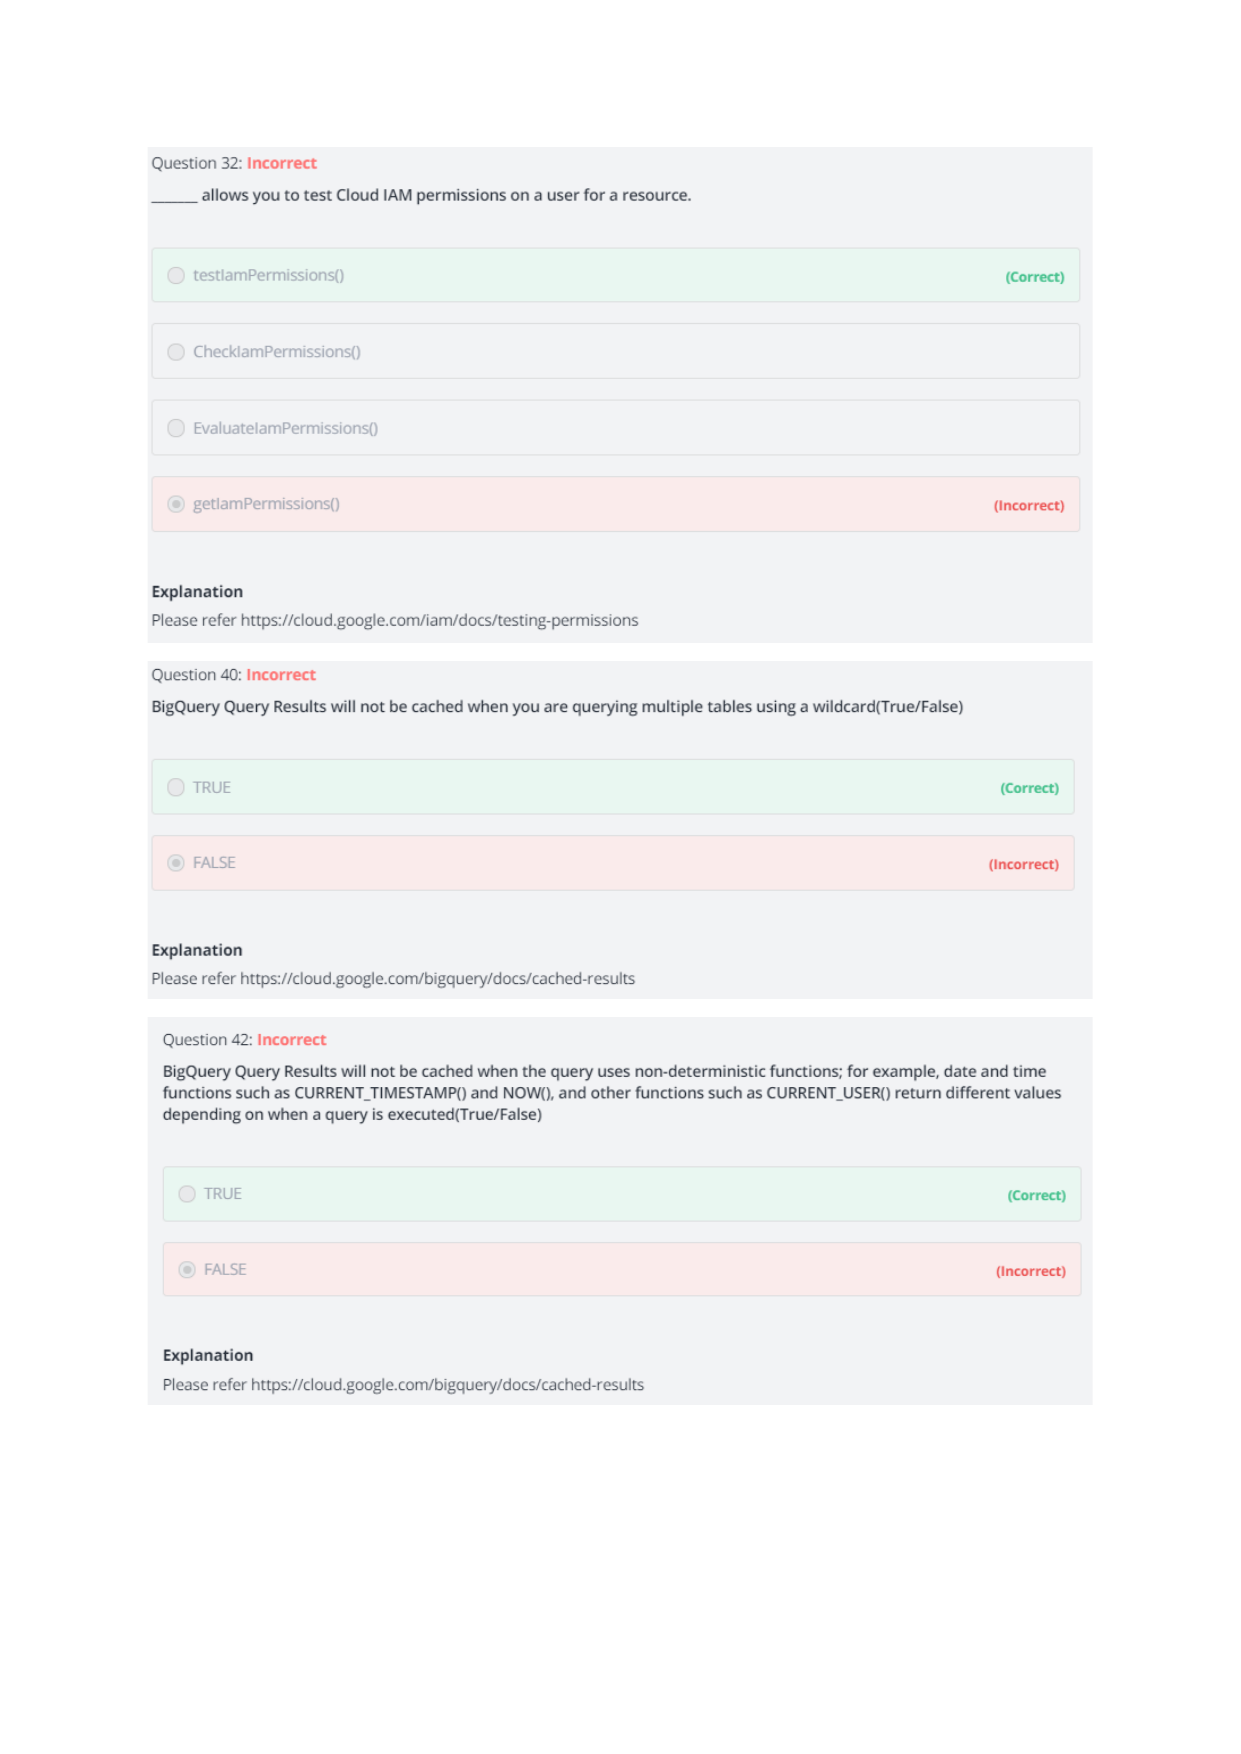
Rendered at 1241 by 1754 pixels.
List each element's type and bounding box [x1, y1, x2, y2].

picture [147, 1017, 1093, 1405]
picture [147, 661, 1093, 999]
picture [147, 147, 1093, 643]
